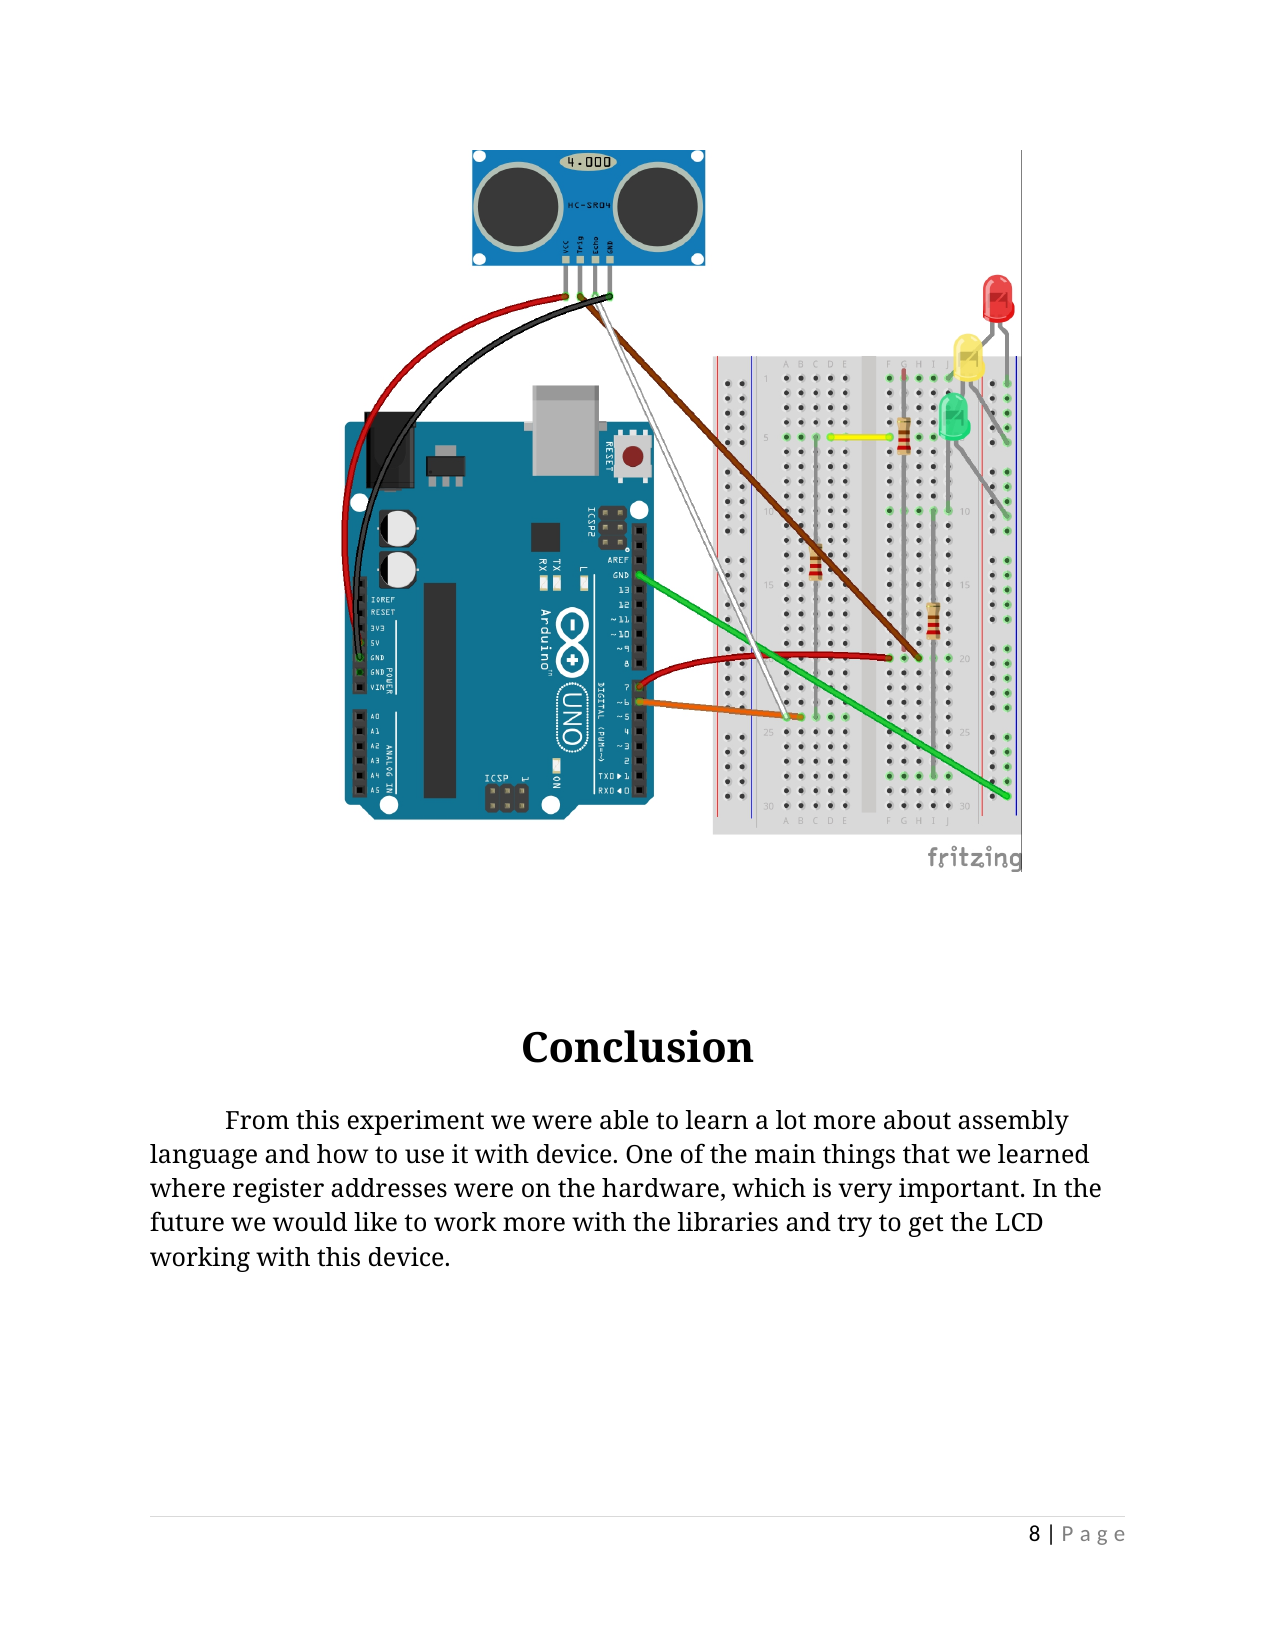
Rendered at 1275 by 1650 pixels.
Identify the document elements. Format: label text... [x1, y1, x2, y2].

text From this experiment we were able to learn a lot more about assembly language and how to use it with device. One of the main things that we learned where register addresses were on the hardware, which is very important. In the future we would like to work more with the libraries and try to get the LCD working with this device. [150, 1103, 1125, 1273]
text Conclusion [150, 1017, 1125, 1074]
picture [328, 150, 1022, 872]
